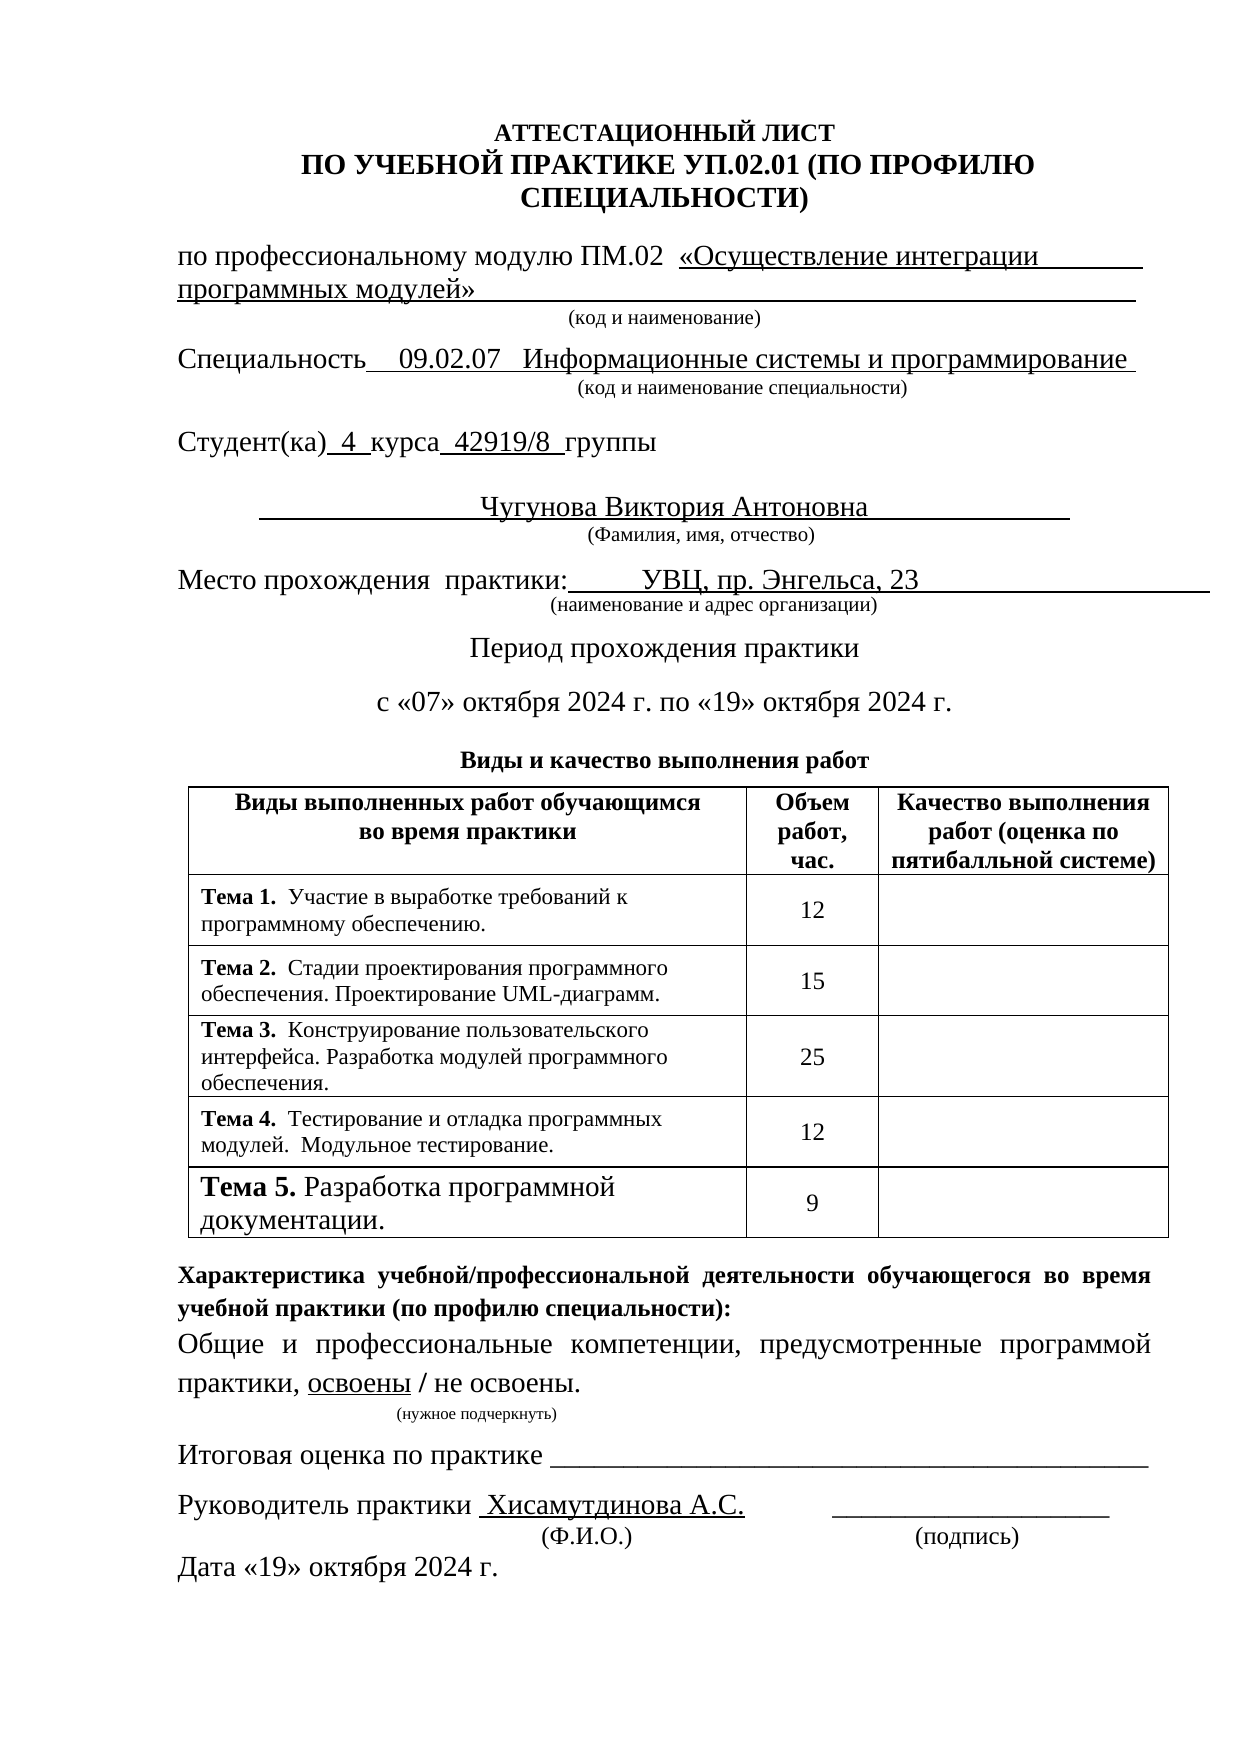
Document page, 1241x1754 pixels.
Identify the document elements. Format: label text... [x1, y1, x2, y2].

text Место прохождения практики: УВЦ, пр. Энгельса, 23 [177, 567, 1152, 595]
text Руководитель практики Хисамутдинова А.С. ___________________ [177, 1487, 1152, 1521]
text (наименование и адрес организации) [177, 595, 1152, 616]
table_cell Тема 2. Стадии проектирования программного обеспечения. Проектирование UML-диаграмм. [189, 946, 746, 1015]
text (код и наименование) [177, 305, 1152, 329]
table_cell 12 [747, 875, 878, 944]
table_cell 25 [747, 1016, 878, 1096]
table_header Виды выполненных работ обучающимся во время практики [189, 788, 746, 874]
text Общие и профессиональные компетенции, предусмотренные программой практики, освоены / не освоены. [177, 1326, 1152, 1398]
text с «07» октября 2024 г. по «19» октября 2024 г. [177, 688, 1152, 717]
text (код и наименование специальности) [177, 375, 1152, 399]
table_cell [879, 1016, 1168, 1096]
text Период прохождения практики [177, 635, 1152, 663]
text Итоговая оценка по практике _________________________________________ [177, 1437, 1152, 1470]
text Виды и качество выполнения работ [177, 745, 1152, 774]
text (нужное подчеркнуть) [177, 1403, 1152, 1437]
text по профессиональному модулю ПМ.02 «Осуществление интеграции программных модулей» [177, 238, 1152, 305]
text (Фамилия, имя, отчество) [177, 522, 1152, 546]
text Чугунова Виктория Антоновна [177, 489, 1152, 522]
text ПО УЧЕБНОЙ ПРАКТИКЕ УП.02.01 (ПО ПРОФИЛЮ СПЕЦИАЛЬНОСТИ) [177, 147, 1152, 214]
table_cell 9 [747, 1168, 878, 1237]
table_cell Тема 1. Участие в выработке требований к программному обеспечению. [189, 875, 746, 944]
table_cell [879, 1168, 1168, 1237]
table_cell [879, 875, 1168, 944]
table_cell [879, 1097, 1168, 1166]
table_cell 12 [747, 1097, 878, 1166]
text Характеристика учебной/профессиональной деятельности обучающегося во время учебной практики (по профилю специальности): [177, 1260, 1152, 1322]
text Студент(ка) 4 курса 42919/8 группы [177, 424, 1152, 458]
table_cell Тема 4. Тестирование и отладка программных модулей. Модульное тестирование. [189, 1097, 746, 1166]
table_cell 15 [747, 946, 878, 1015]
text (Ф.И.О.) (подпись) [472, 1521, 1152, 1549]
table_header Качество выполнения работ (оценка по пятибалльной системе) [879, 788, 1168, 874]
table_cell Тема 5. Разработка программной документации. [189, 1168, 746, 1237]
table_cell [879, 946, 1168, 1015]
table_header Объем работ, час. [747, 788, 878, 874]
text АТТЕСТАЦИОННЫЙ ЛИСТ [177, 118, 1152, 147]
text Дата «19» октября 2024 г. [177, 1549, 1152, 1583]
table_cell Тема 3. Конструирование пользовательского интерфейса. Разработка модулей программного обеспечения. [189, 1016, 746, 1096]
text Специальность 09.02.07 Информационные системы и программирование [177, 342, 1152, 375]
